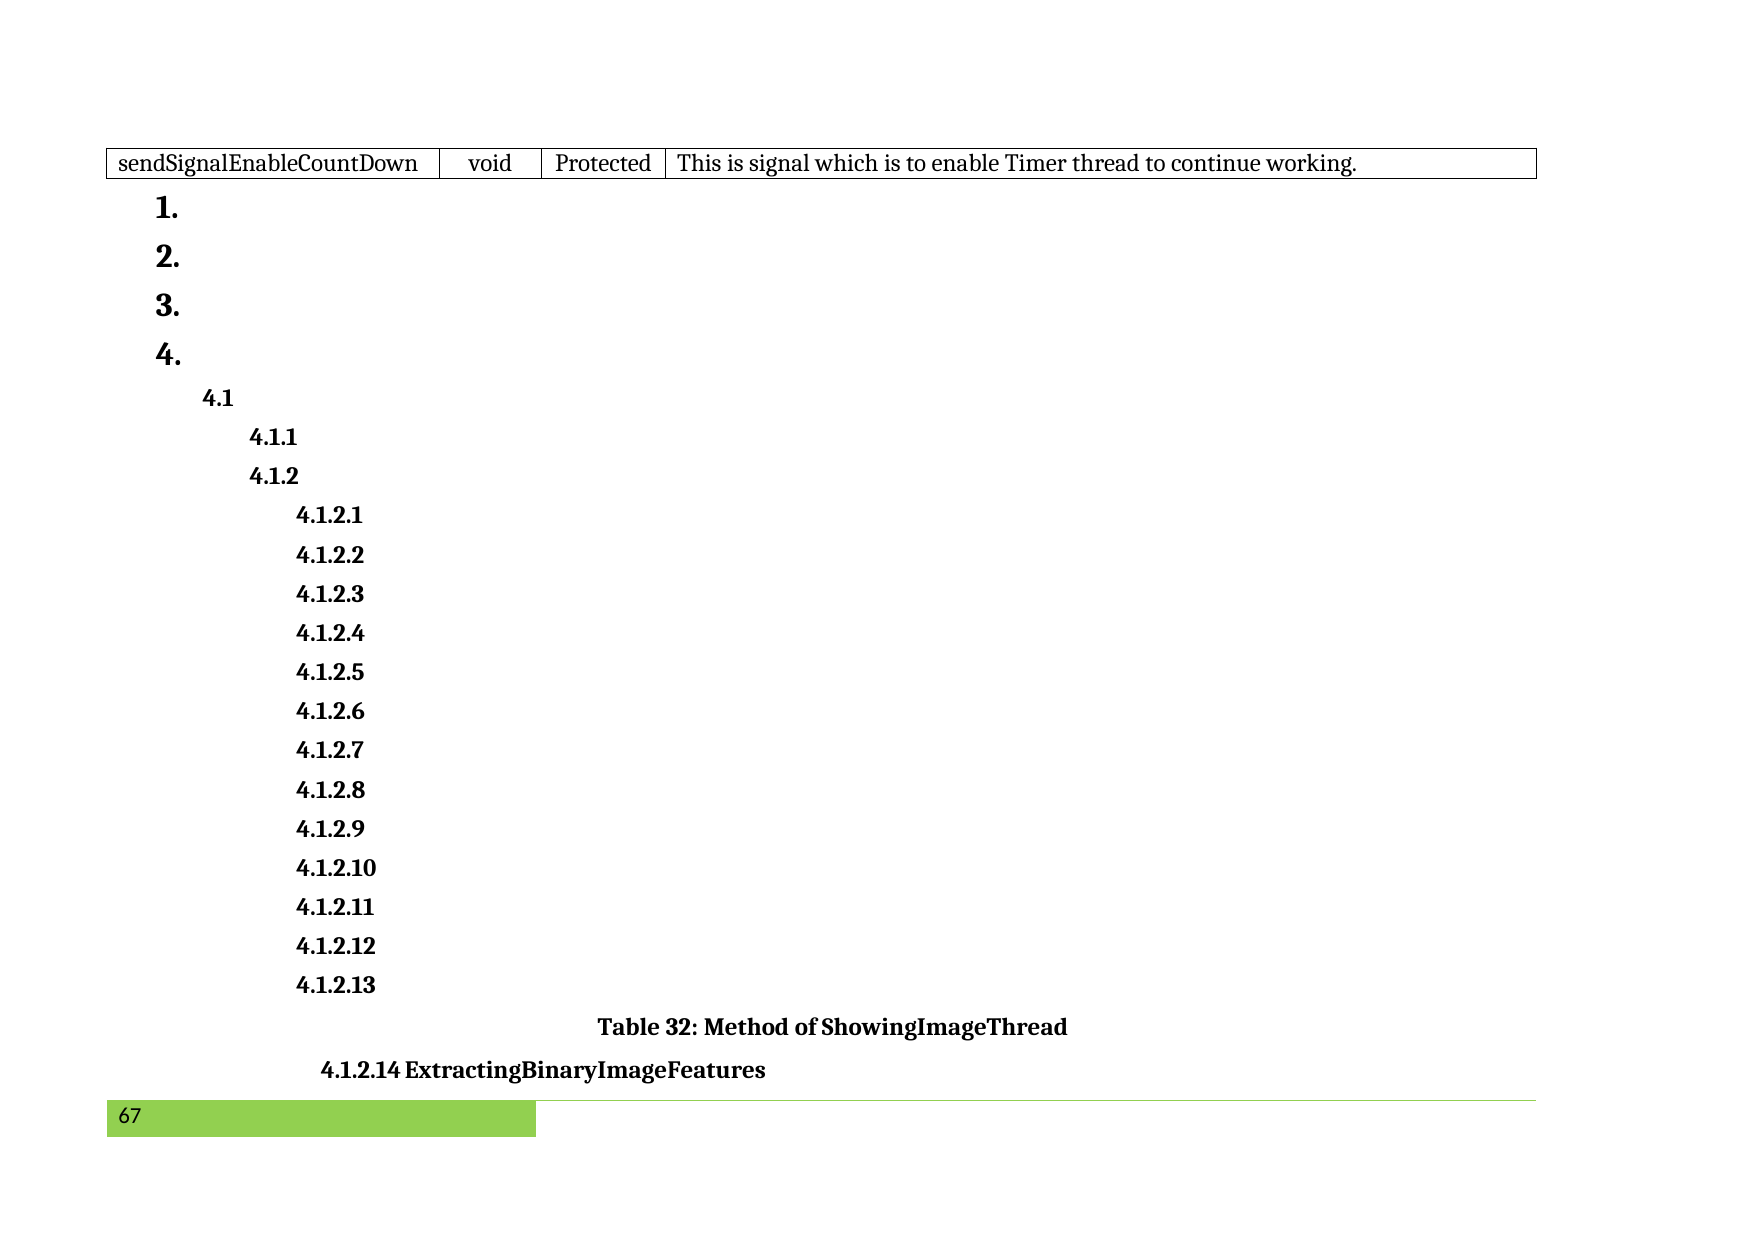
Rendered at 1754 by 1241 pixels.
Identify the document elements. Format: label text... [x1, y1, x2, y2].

list Table 32: Method of ShowingImageThread [118, 1013, 1547, 1041]
table_cell sendSignalEnableCountDown [107, 149, 439, 177]
table_cell This is signal which is to enable Timer thread to continue working. [666, 149, 1536, 177]
table_cell void [440, 149, 541, 177]
table_cell Protected [542, 149, 665, 177]
subtitle ExtractingBinaryImageFeatures [321, 1056, 1547, 1085]
